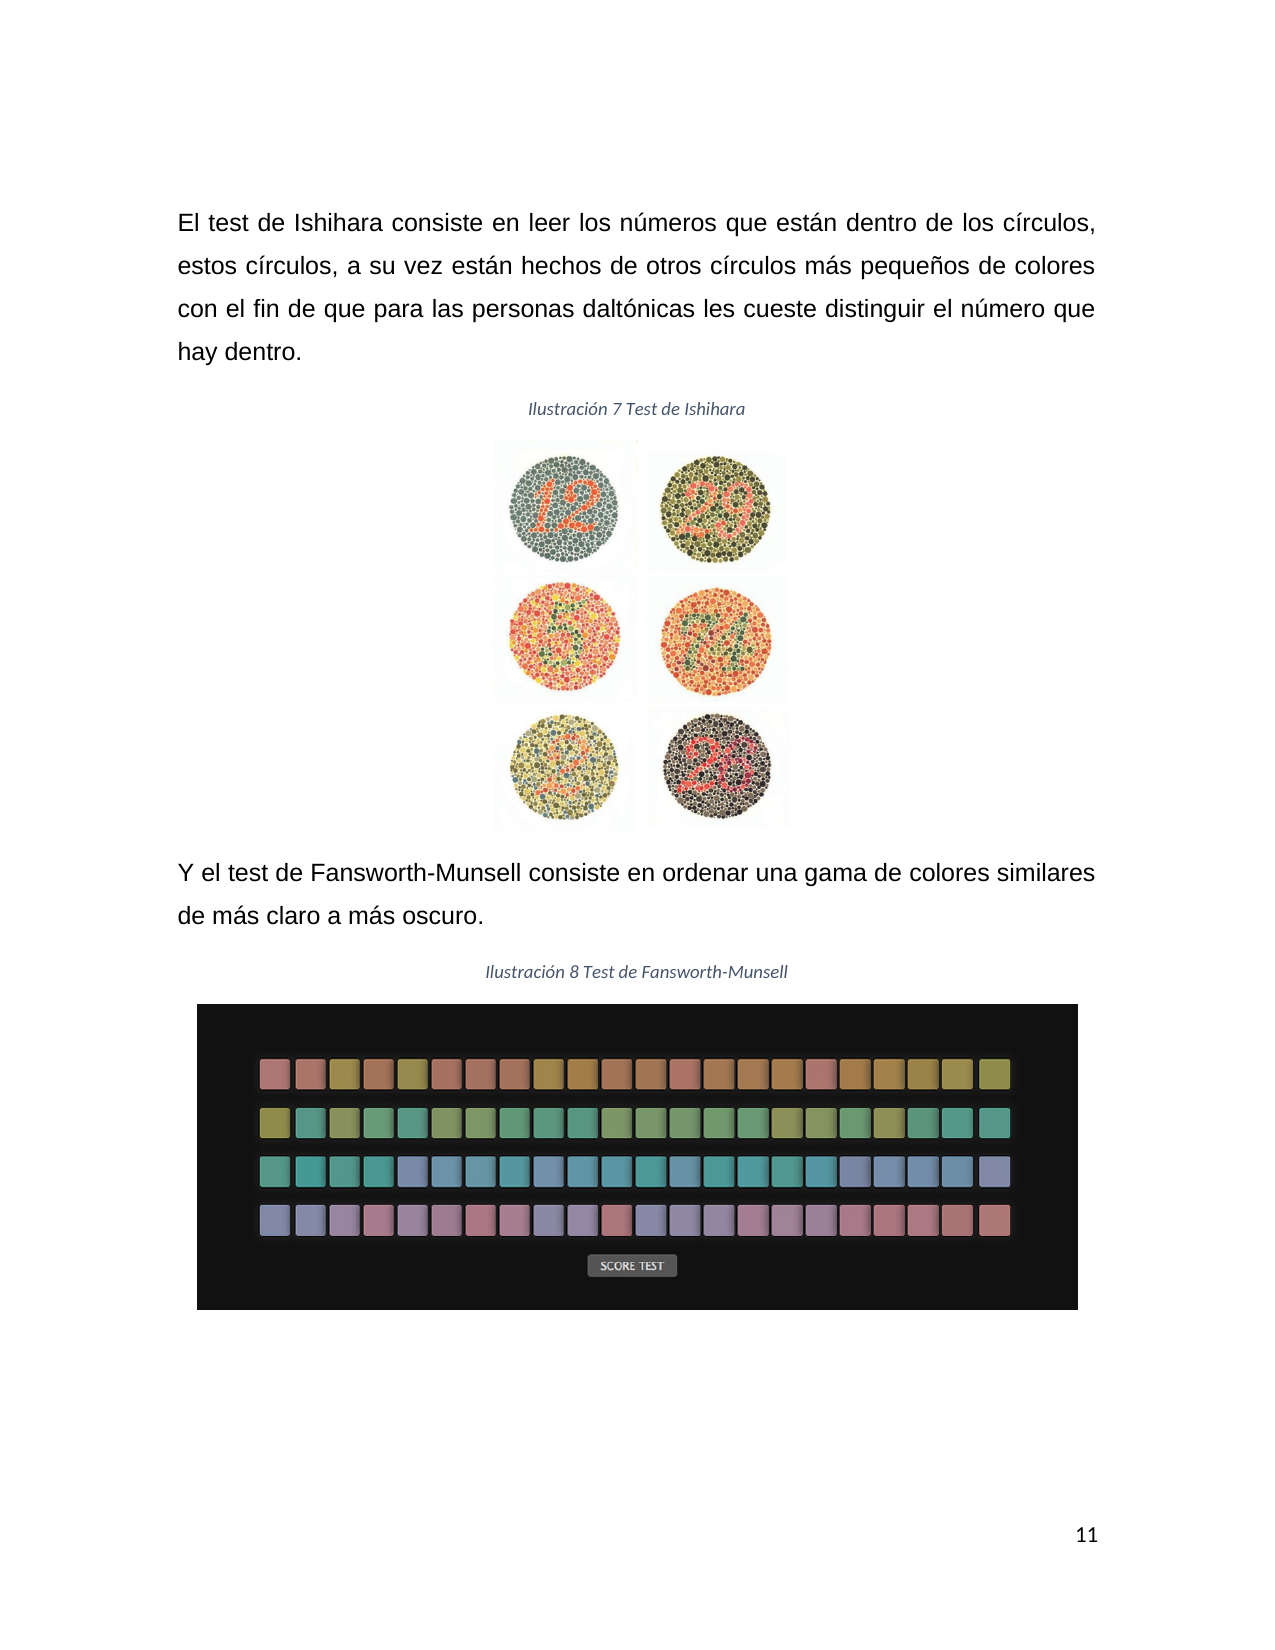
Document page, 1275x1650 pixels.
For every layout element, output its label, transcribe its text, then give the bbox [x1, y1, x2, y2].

text Ilustración 7 Test de Ishihara [177, 397, 1098, 419]
picture [197, 1004, 1078, 1310]
text Y el test de Fansworth-Munsell consiste en ordenar una gama de colores similares de más claro a más oscuro. [177, 858, 1098, 930]
text El test de Ishihara consiste en leer los números que están dentro de los círculos, estos círculos, a su vez están hechos de otros círculos más pequeños de colores con el fin de que para las personas daltónicas les cueste distinguir el número que hay dentro. [177, 207, 1098, 366]
picture [479, 440, 796, 839]
text Ilustración 8 Test de Fansworth-Munsell [177, 961, 1098, 984]
